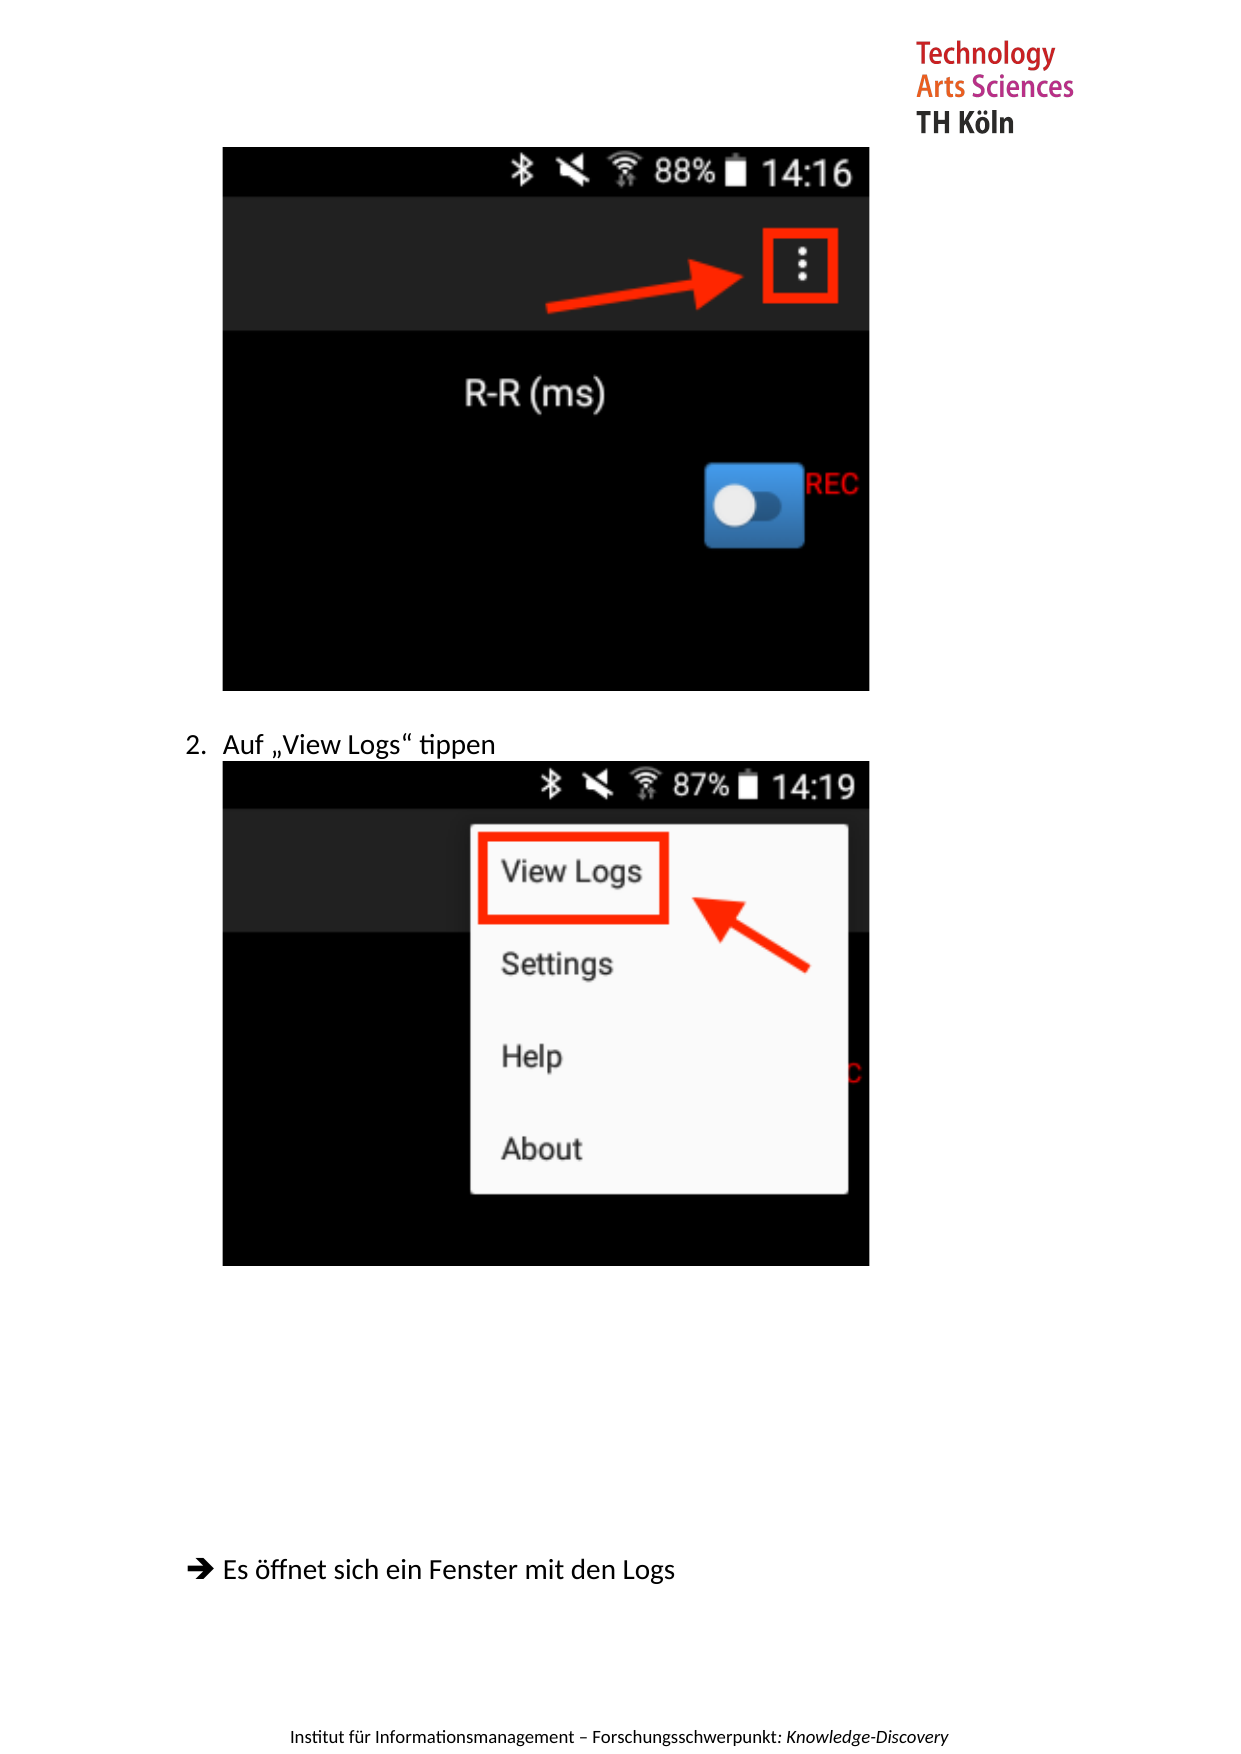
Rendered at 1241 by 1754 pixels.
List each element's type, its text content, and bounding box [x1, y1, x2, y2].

picture [916, 35, 1087, 144]
list Es öffnet sich ein Fenster mit den Logs [185, 1551, 1093, 1586]
list Auf „View Logs“ tippen [185, 726, 1093, 761]
picture [222, 761, 870, 1266]
picture [222, 147, 870, 691]
